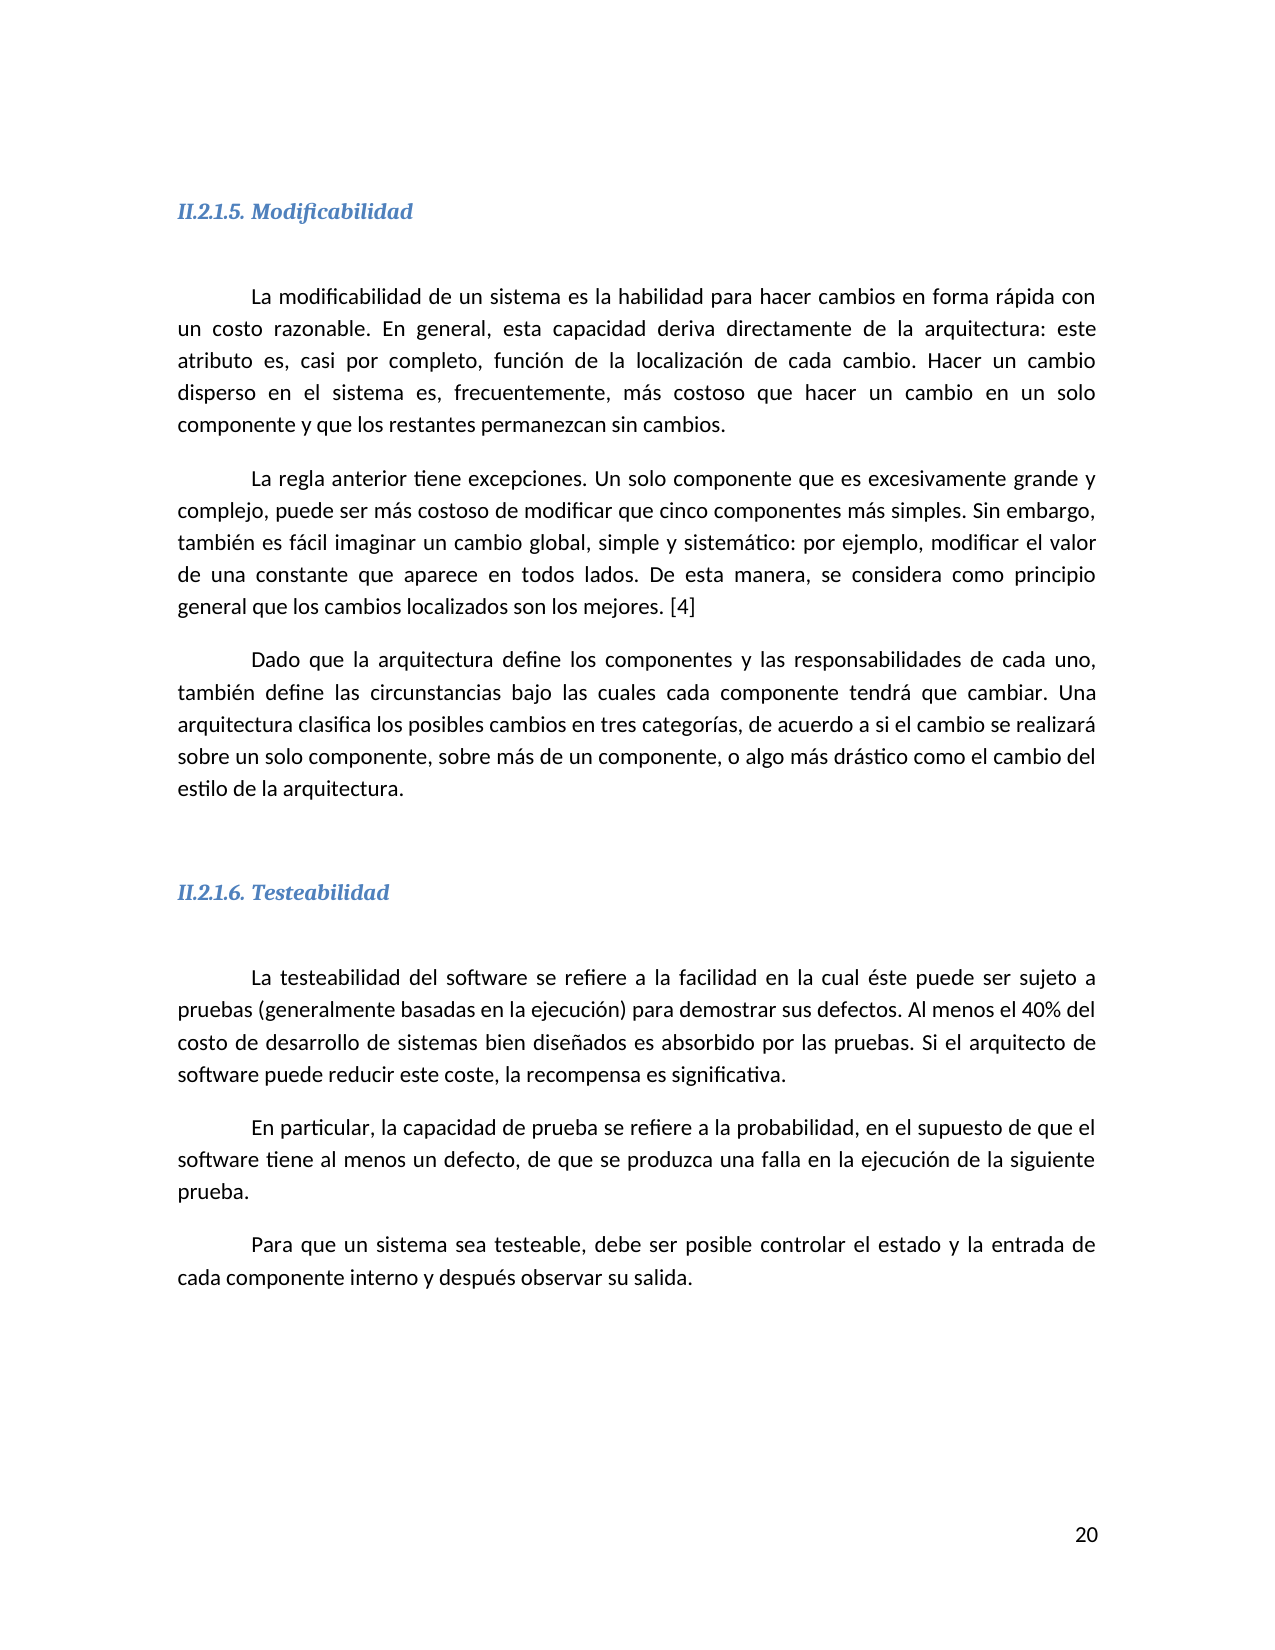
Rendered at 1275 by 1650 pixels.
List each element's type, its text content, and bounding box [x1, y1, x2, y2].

text Para que un sistema sea testeable, debe ser posible controlar el estado y la entrada de cada componente interno y después observar su salida. [177, 1230, 1098, 1291]
subtitle Modificabilidad [177, 199, 1098, 225]
text La regla anterior tiene excepciones. Un solo componente que es excesivamente grande y complejo, puede ser más costoso de modificar que cinco componentes más simples. Sin embargo, también es fácil imaginar un cambio global, simple y sistemático: por ejemplo, modificar el valor de una constante que aparece en todos lados. De esta manera, se considera como principio general que los cambios localizados son los mejores. [177, 464, 1098, 620]
text La modificabilidad de un sistema es la habilidad para hacer cambios en forma rápida con un costo razonable. En general, esta capacidad deriva directamente de la arquitectura: este atributo es, casi por completo, función de la localización de cada cambio. Hacer un cambio disperso en el sistema es, frecuentemente, más costoso que hacer un cambio en un solo componente y que los restantes permanezcan sin cambios. [177, 282, 1098, 439]
text Dado que la arquitectura define los componentes y las responsabilidades de cada uno, también define las circunstancias bajo las cuales cada componente tendrá que cambiar. Una arquitectura clasifica los posibles cambios en tres categorías, de acuerdo a si el cambio se realizará sobre un solo componente, sobre más de un componente, o algo más drástico como el cambio del estilo de la arquitectura. [177, 645, 1098, 802]
text La testeabilidad del software se refiere a la facilidad en la cual éste puede ser sujeto a pruebas (generalmente basadas en la ejecución) para demostrar sus defectos. Al menos el 40% del costo de desarrollo de sistemas bien diseñados es absorbido por las pruebas. Si el arquitecto de software puede reducir este coste, la recompensa es significativa. [177, 963, 1098, 1088]
text En particular, la capacidad de prueba se refiere a la probabilidad, en el supuesto de que el software tiene al menos un defecto, de que se produzca una falla en la ejecución de la siguiente prueba. [177, 1113, 1098, 1205]
subtitle Testeabilidad [177, 880, 1098, 907]
